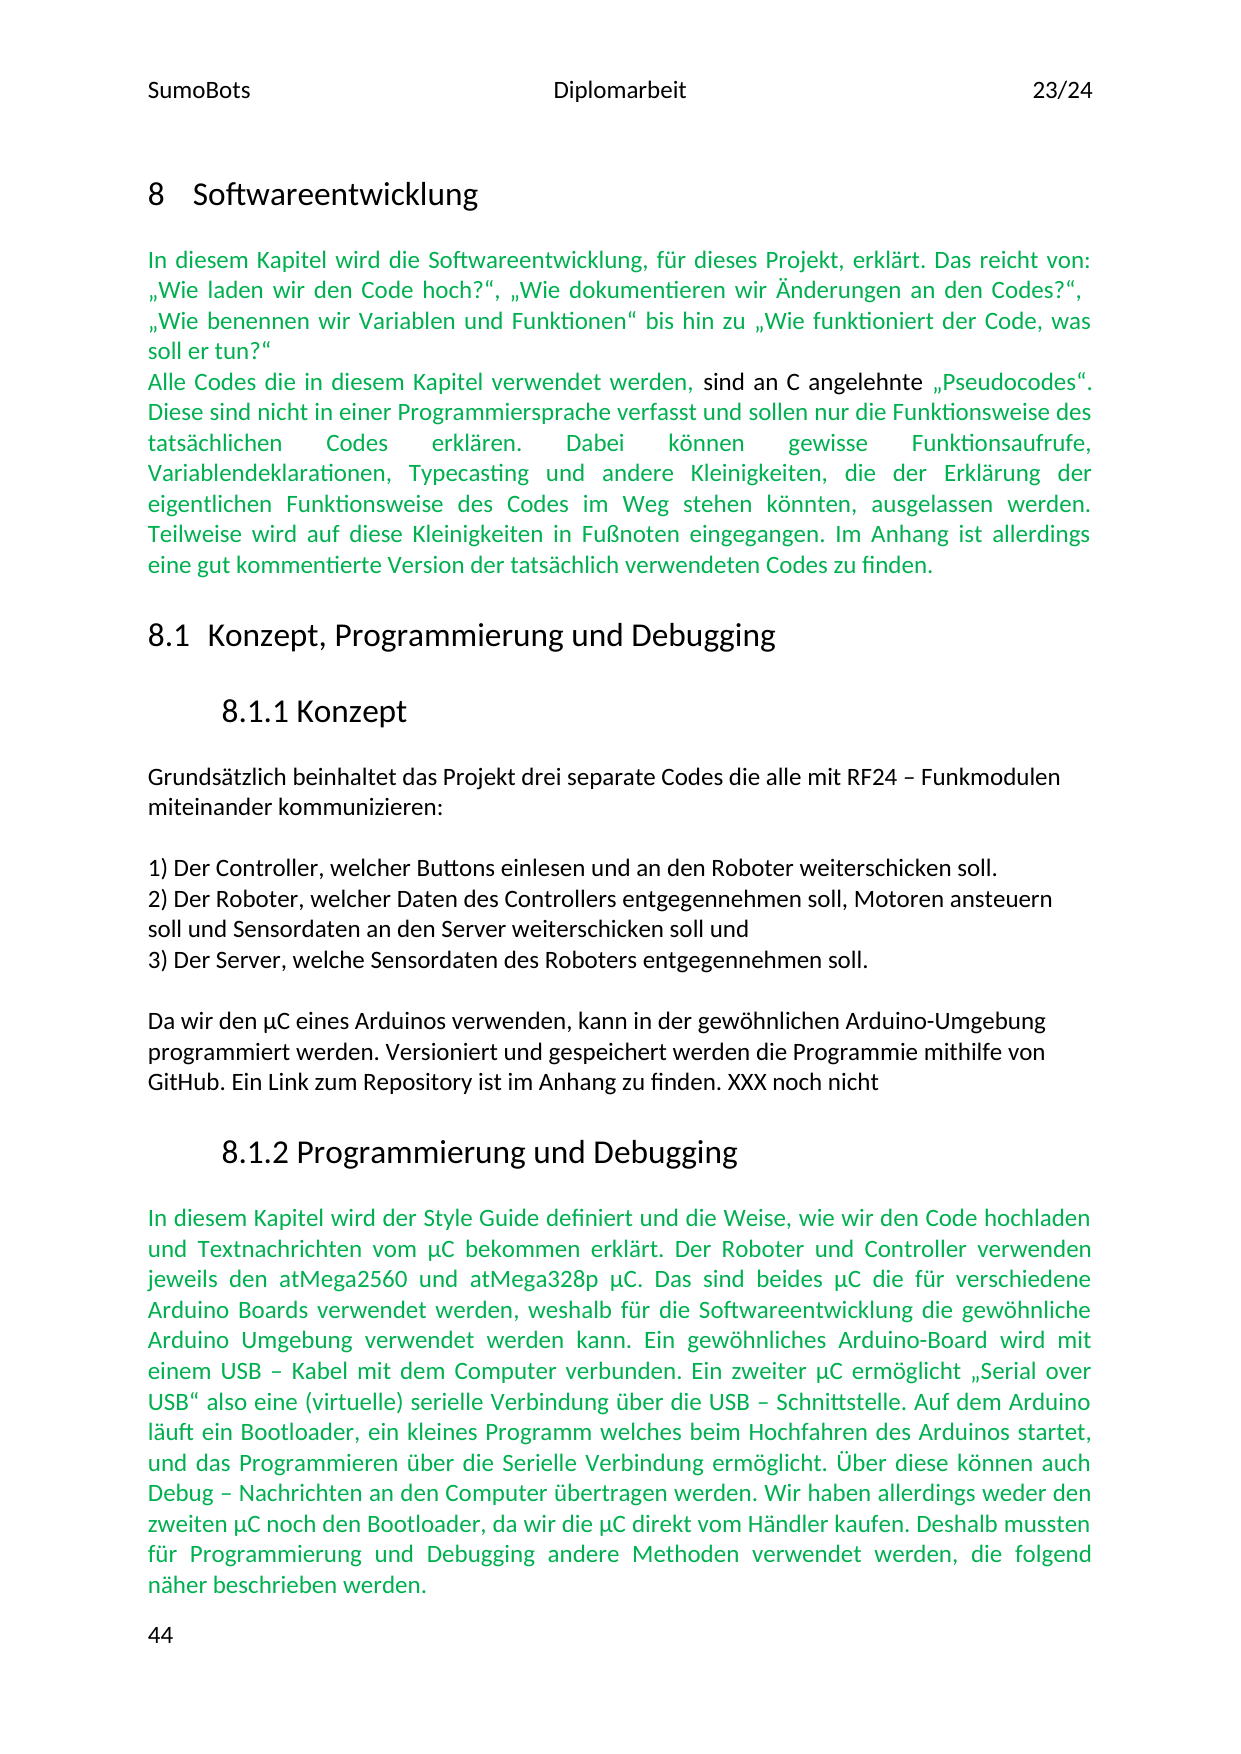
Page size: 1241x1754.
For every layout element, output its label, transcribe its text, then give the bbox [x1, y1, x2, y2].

text Da wir den µC eines Arduinos verwenden, kann in der gewöhnlichen Arduino-Umgebung programmiert werden. Versioniert und gespeichert werden die Programmie mithilfe von GitHub. Ein Link zum Repository ist im Anhang zu finden. XXX noch nicht [148, 1005, 1093, 1097]
text 3) Der Server, welche Sensordaten des Roboters entgegennehmen soll. [148, 944, 1093, 974]
text Alle Codes die in diesem Kapitel verwendet werden, sind an C angelehnte „Pseudocodes“. Diese sind nicht in einer Programmiersprache verfasst und sollen nur die Funktionsweise des tatsächlichen Codes erklären. Dabei können gewisse Funktionsaufrufe, Variablendeklarationen, Typecasting und andere Kleinigkeiten, die der Erklärung der eigentlichen Funktionsweise des Codes im Weg stehen könnten, ausgelassen werden. Teilweise wird auf diese Kleinigkeiten in Fußnoten eingegangen. Im Anhang ist allerdings eine gut kommentierte Version der tatsächlich verwendeten Codes zu finden. [148, 366, 1093, 579]
text In diesem Kapitel wird die Softwareentwicklung, für dieses Projekt, erklärt. Das reicht von: „Wie laden wir den Code hoch?“, „Wie dokumentieren wir Änderungen an den Codes?“, „Wie benennen wir Variablen und Funktionen“ bis hin zu „Wie funktioniert der Code, was soll er tun?“ [148, 244, 1093, 366]
text 1) Der Controller, welcher Buttons einlesen und an den Roboter weiterschicken soll. [148, 852, 1093, 883]
text In diesem Kapitel wird der Style Guide definiert und die Weise, wie wir den Code hochladen und Textnachrichten vom µC bekommen erklärt. Der Roboter und Controller verwenden jeweils den atMega2560 und atMega328p µC. Das sind beides µC die für verschiedene Arduino Boards verwendet werden, weshalb für die Softwareentwicklung die gewöhnliche Arduino Umgebung verwendet werden kann. Ein gewöhnliches Arduino-Board wird mit einem USB – Kabel mit dem Computer verbunden. Ein zweiter µC ermöglicht „Serial over USB“ also eine (virtuelle) serielle Verbindung über die USB – Schnittstelle. Auf dem Arduino läuft ein Bootloader, ein kleines Programm welches beim Hochfahren des Arduinos startet, und das Programmieren über die Serielle Verbindung ermöglicht. Über diese können auch Debug – Nachrichten an den Computer übertragen werden. Wir haben allerdings weder den zweiten µC noch den Bootloader, da wir die µC direkt vom Händler kaufen. Deshalb mussten für Programmierung und Debugging andere Methoden verwendet werden, die folgend näher beschrieben werden. [148, 1203, 1093, 1599]
subtitle Konzept, Programmierung und Debugging [148, 614, 1093, 655]
subtitle Programmierung und Debugging [221, 1131, 1093, 1172]
subtitle Konzept [221, 690, 1093, 730]
text 2) Der Roboter, welcher Daten des Controllers entgegennehmen soll, Motoren ansteuern soll und Sensordaten an den Server weiterschicken soll und [148, 883, 1093, 944]
text Grundsätzlich beinhaltet das Projekt drei separate Codes die alle mit RF24 – Funkmodulen miteinander kommunizieren: [148, 761, 1093, 822]
subtitle Softwareentwicklung [148, 173, 1093, 213]
